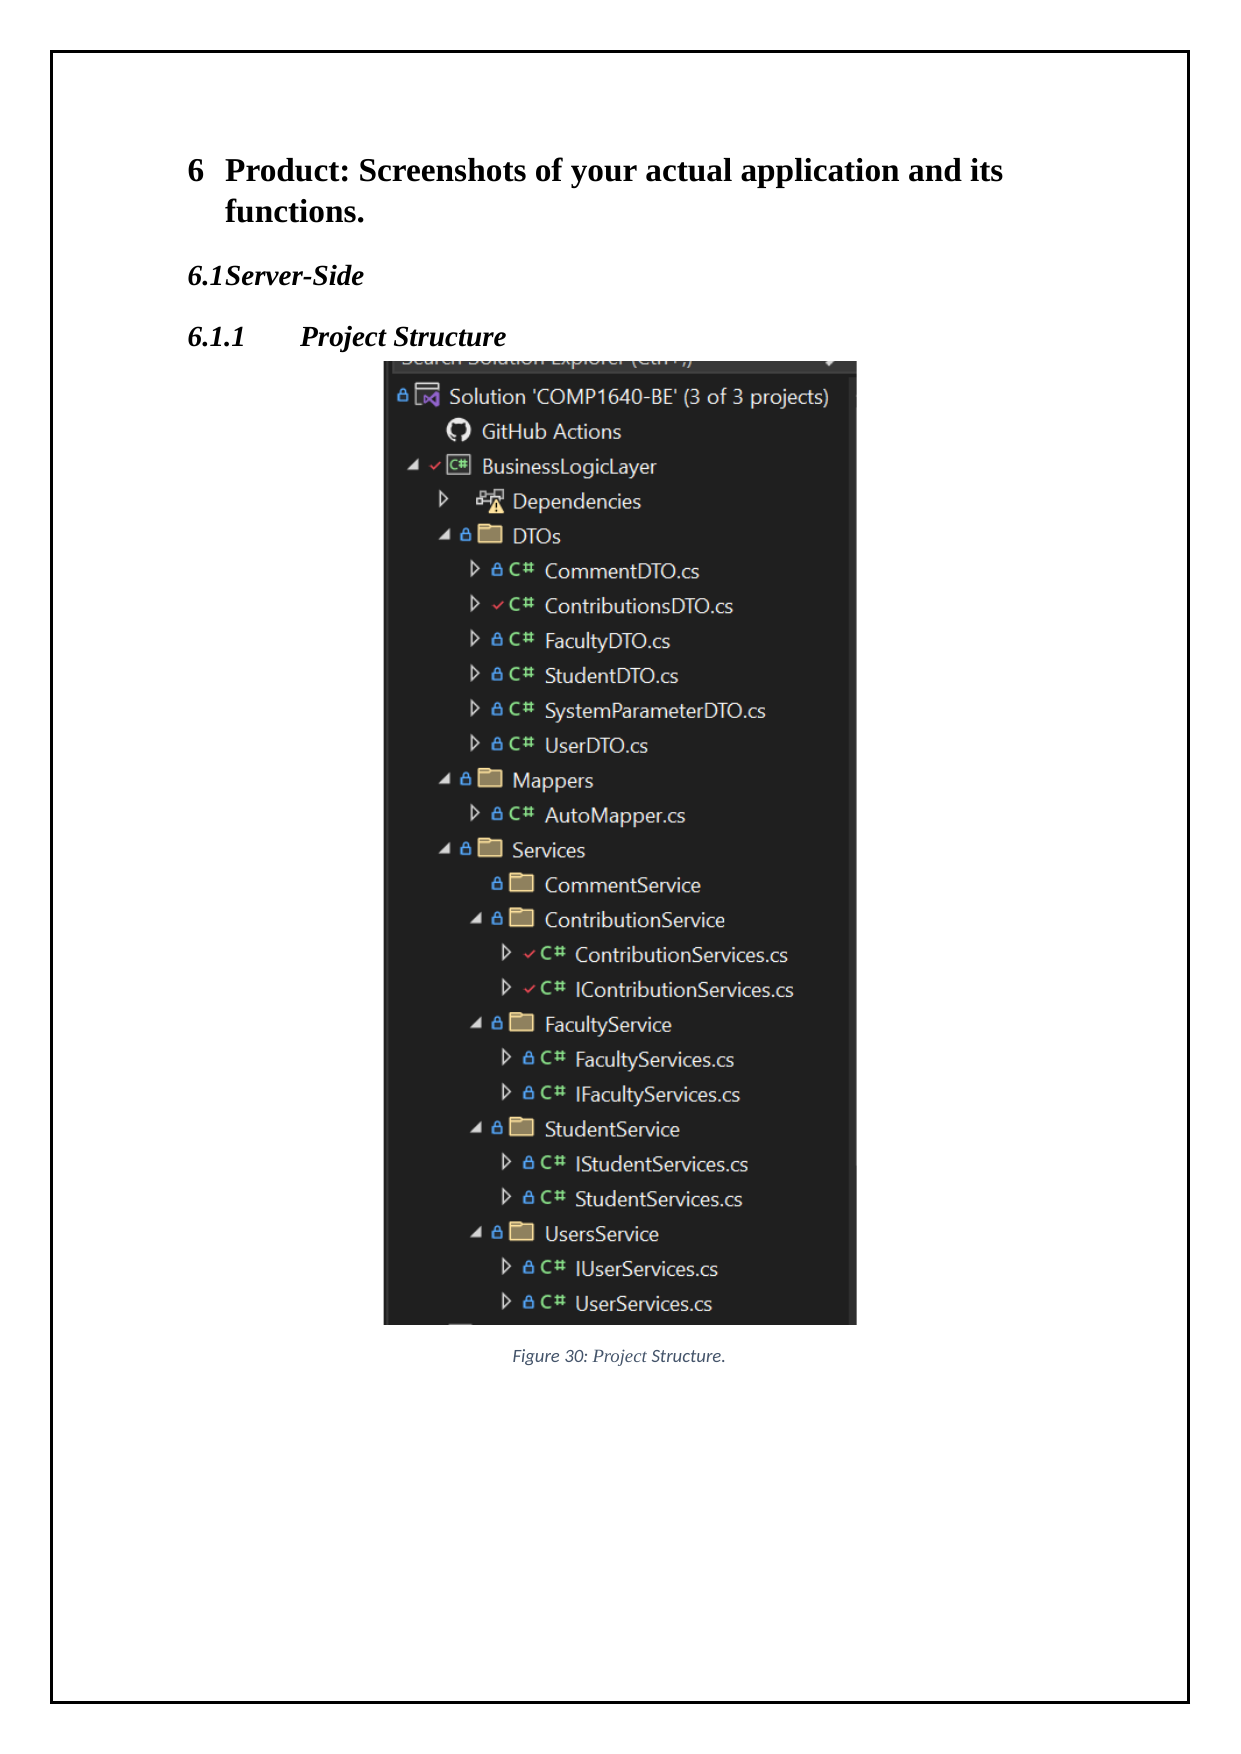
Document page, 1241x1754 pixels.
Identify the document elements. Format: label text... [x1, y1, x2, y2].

text Figure 30: Project Structure. [150, 1344, 1090, 1367]
picture [383, 361, 857, 1325]
subtitle Server-Side [187, 258, 1090, 291]
subtitle Project Structure [187, 319, 1090, 352]
subtitle Product: Screenshots of your actual application and its functions. [187, 150, 1090, 230]
